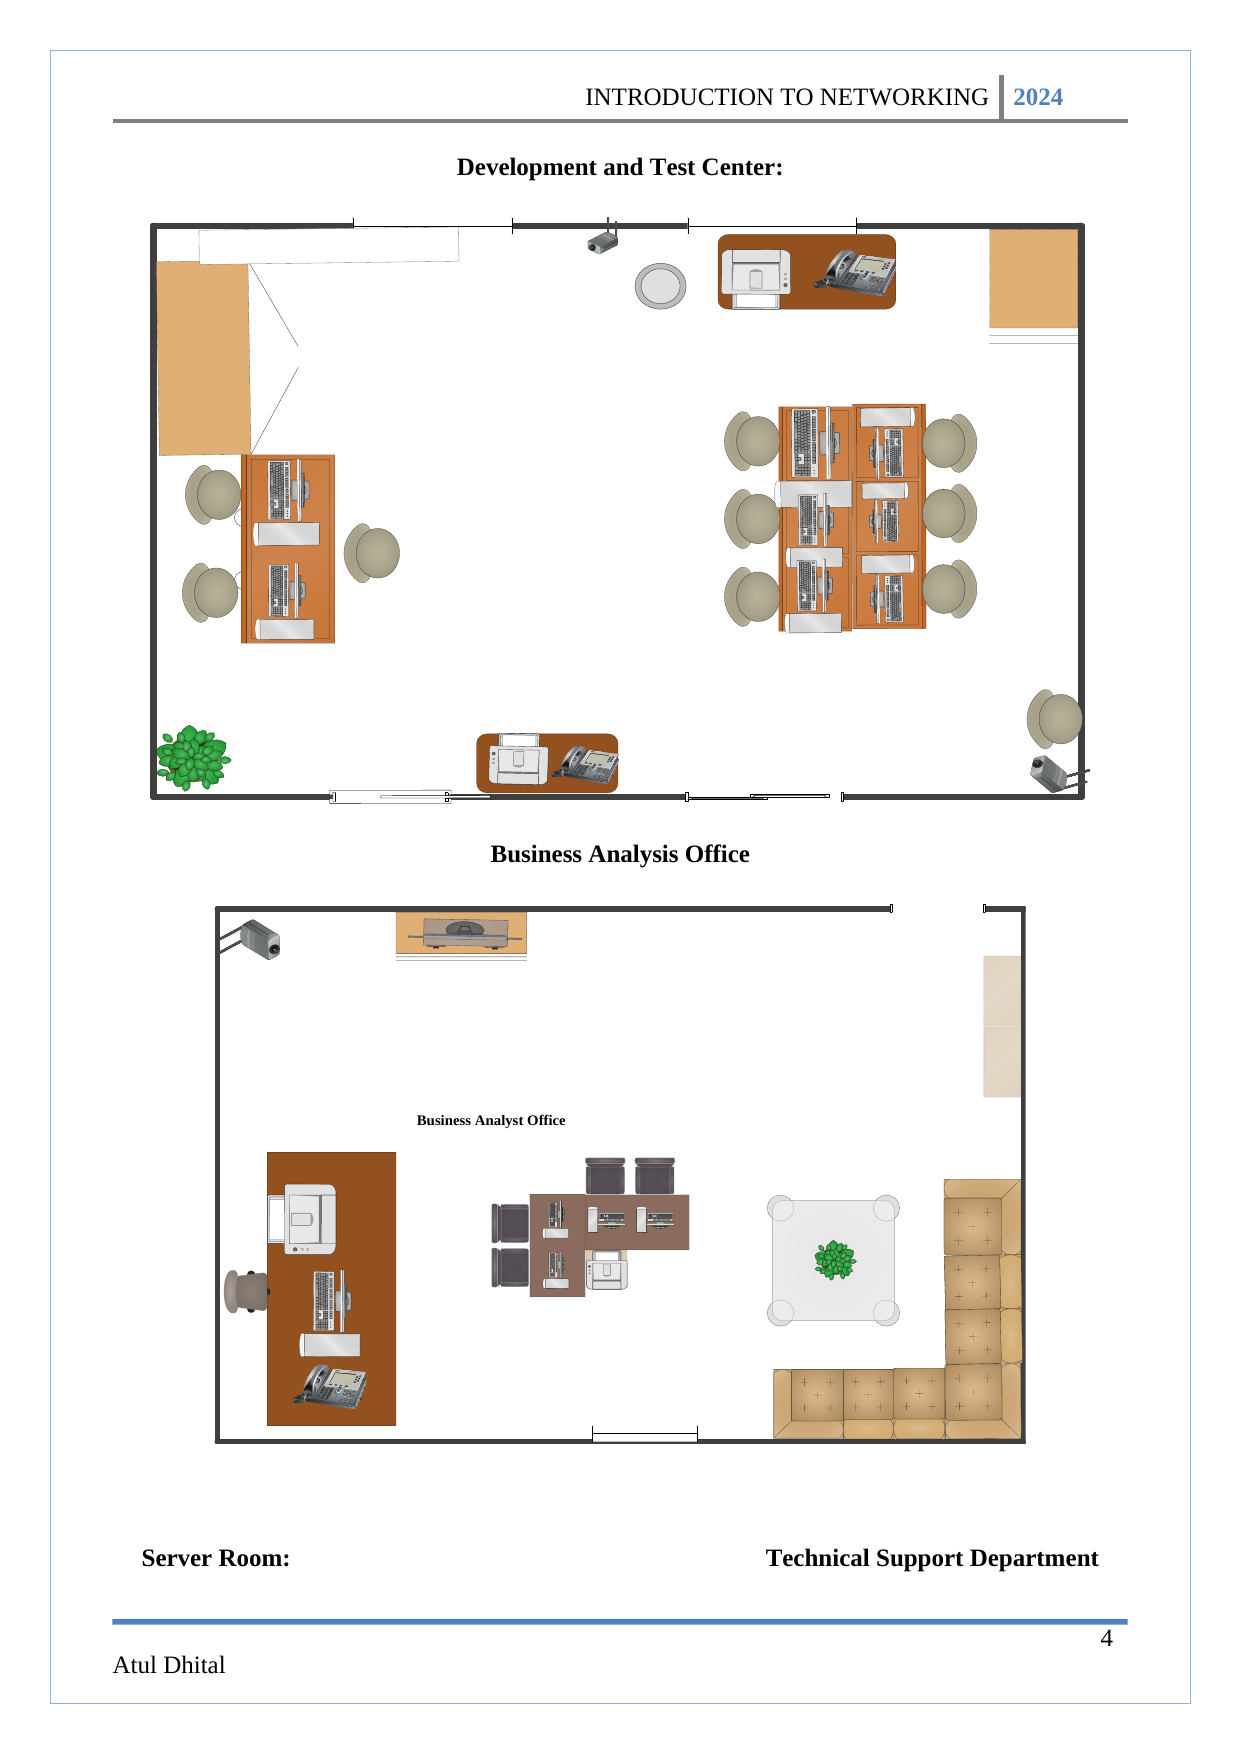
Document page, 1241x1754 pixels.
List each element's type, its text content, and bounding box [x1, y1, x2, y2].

text Server Room: Technical Support Department [112, 1543, 1128, 1571]
text Business Analysis Office [112, 839, 1128, 868]
text Development and Test Center: [112, 152, 1128, 181]
